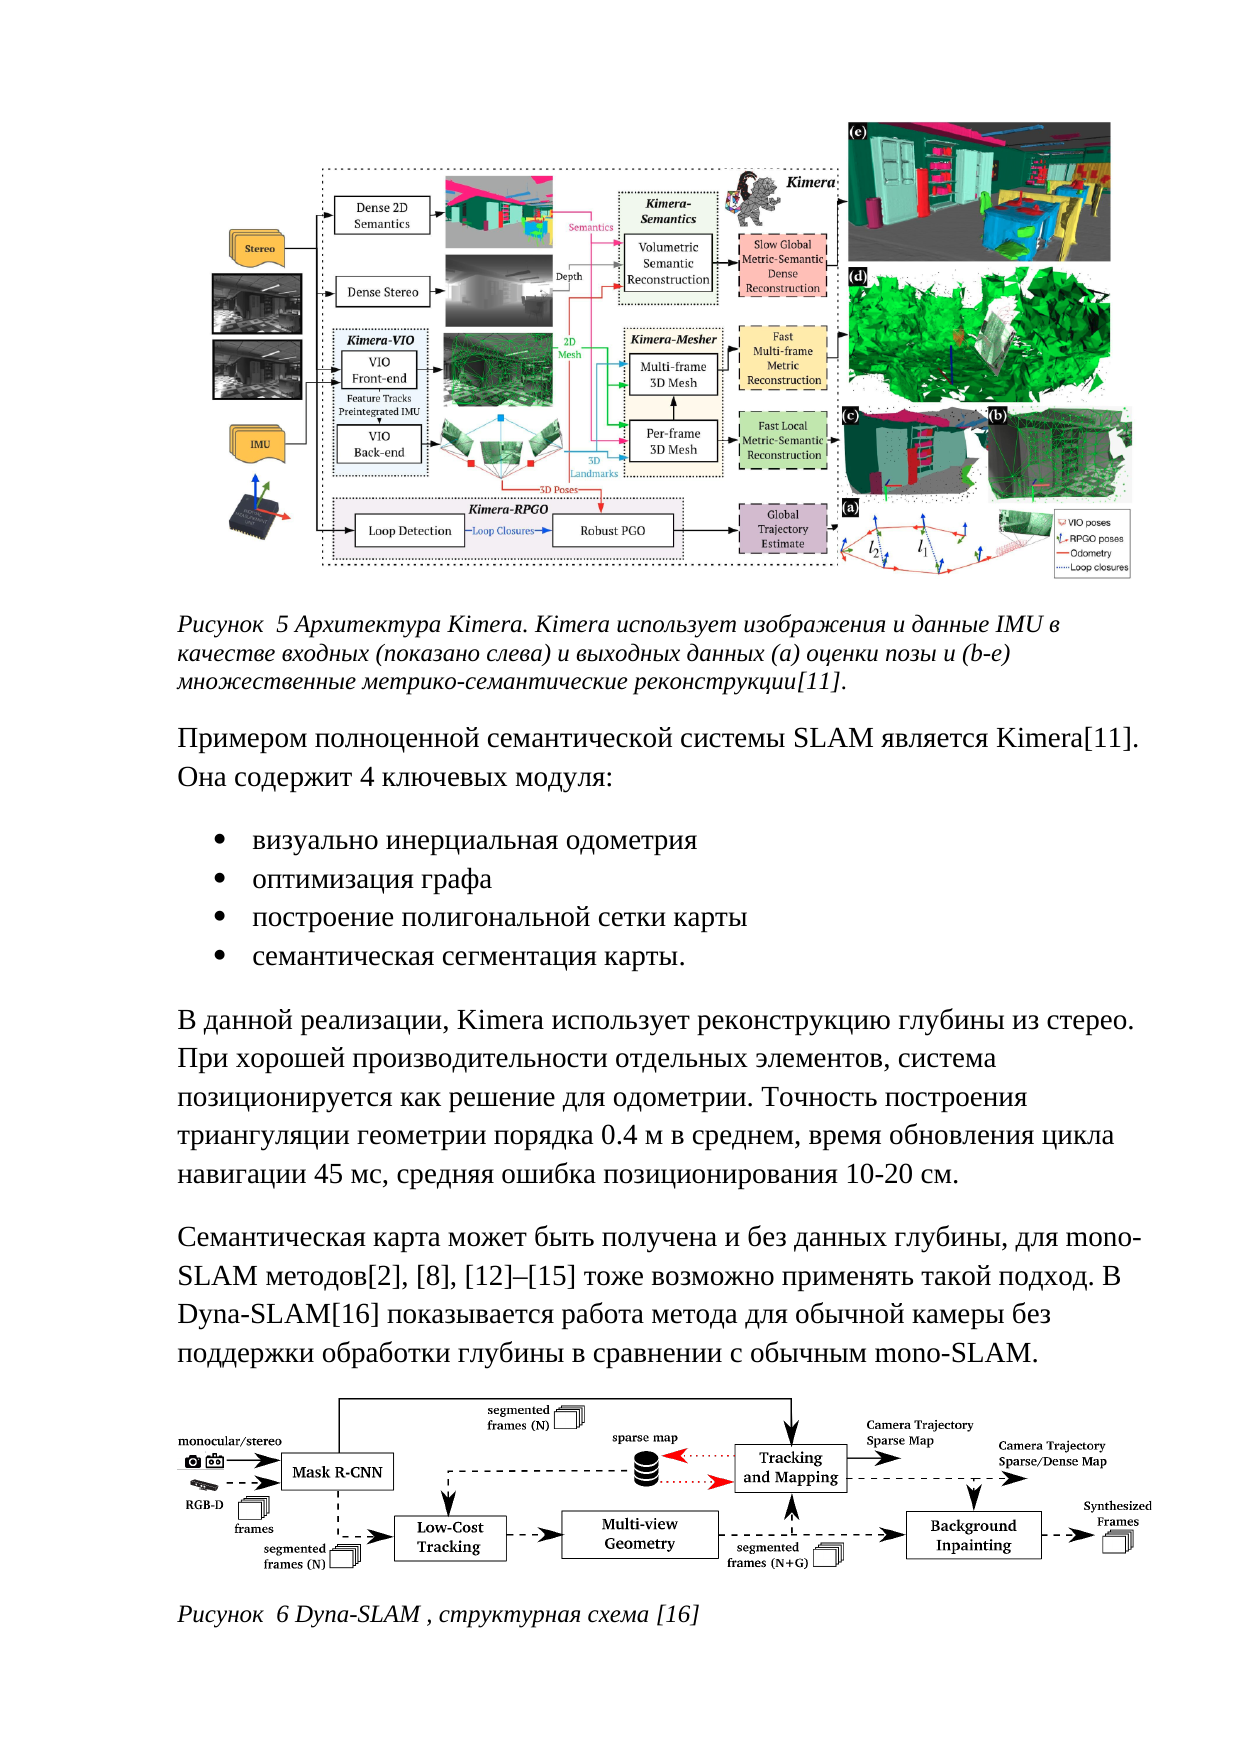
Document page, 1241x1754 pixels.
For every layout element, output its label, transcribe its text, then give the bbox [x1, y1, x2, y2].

text Рисунок 5 Архитектура Kimera. Kimera использует изображения и данные IMU в качестве входных (показано слева) и выходных данных (a) оценки позы и (b-e) множественные метрико-семантические реконструкции[11]. [177, 609, 1152, 695]
list построение полигональной сетки карты [214, 899, 1152, 933]
list оптимизация графа [214, 861, 1152, 894]
text Рисунок 6 Dyna-SLAM , структурная схема [16] [177, 1599, 1152, 1628]
list визуально инерциальная одометрия [214, 822, 1152, 856]
text Примером полноценной семантической системы SLAM является Kimera[11]. Она содержит 4 ключевых модуля: [177, 720, 1152, 792]
text В данной реализации, Kimera использует реконструкцию глубины из стерео. При хорошей производительности отдельных элементов, система позиционируется как решение для одометрии. Точность построения триангуляции геометрии порядка 0.4 м в среднем, время обновления цикла навигации 45 мс, средняя ошибка позиционирования 10-20 см. [177, 1002, 1152, 1189]
picture [177, 118, 1152, 579]
text Семантическая карта может быть получена и без данных глубины, для mono-SLAM методов[2], [8], [12]–[15] тоже возможно применять такой подход. В Dyna-SLAM[16] показывается работа метода для обычной камеры без поддержки обработки глубины в сравнении с обычным mono-SLAM. [177, 1219, 1152, 1369]
list семантическая сегментация карты. [214, 938, 1152, 972]
picture [177, 1398, 1152, 1570]
